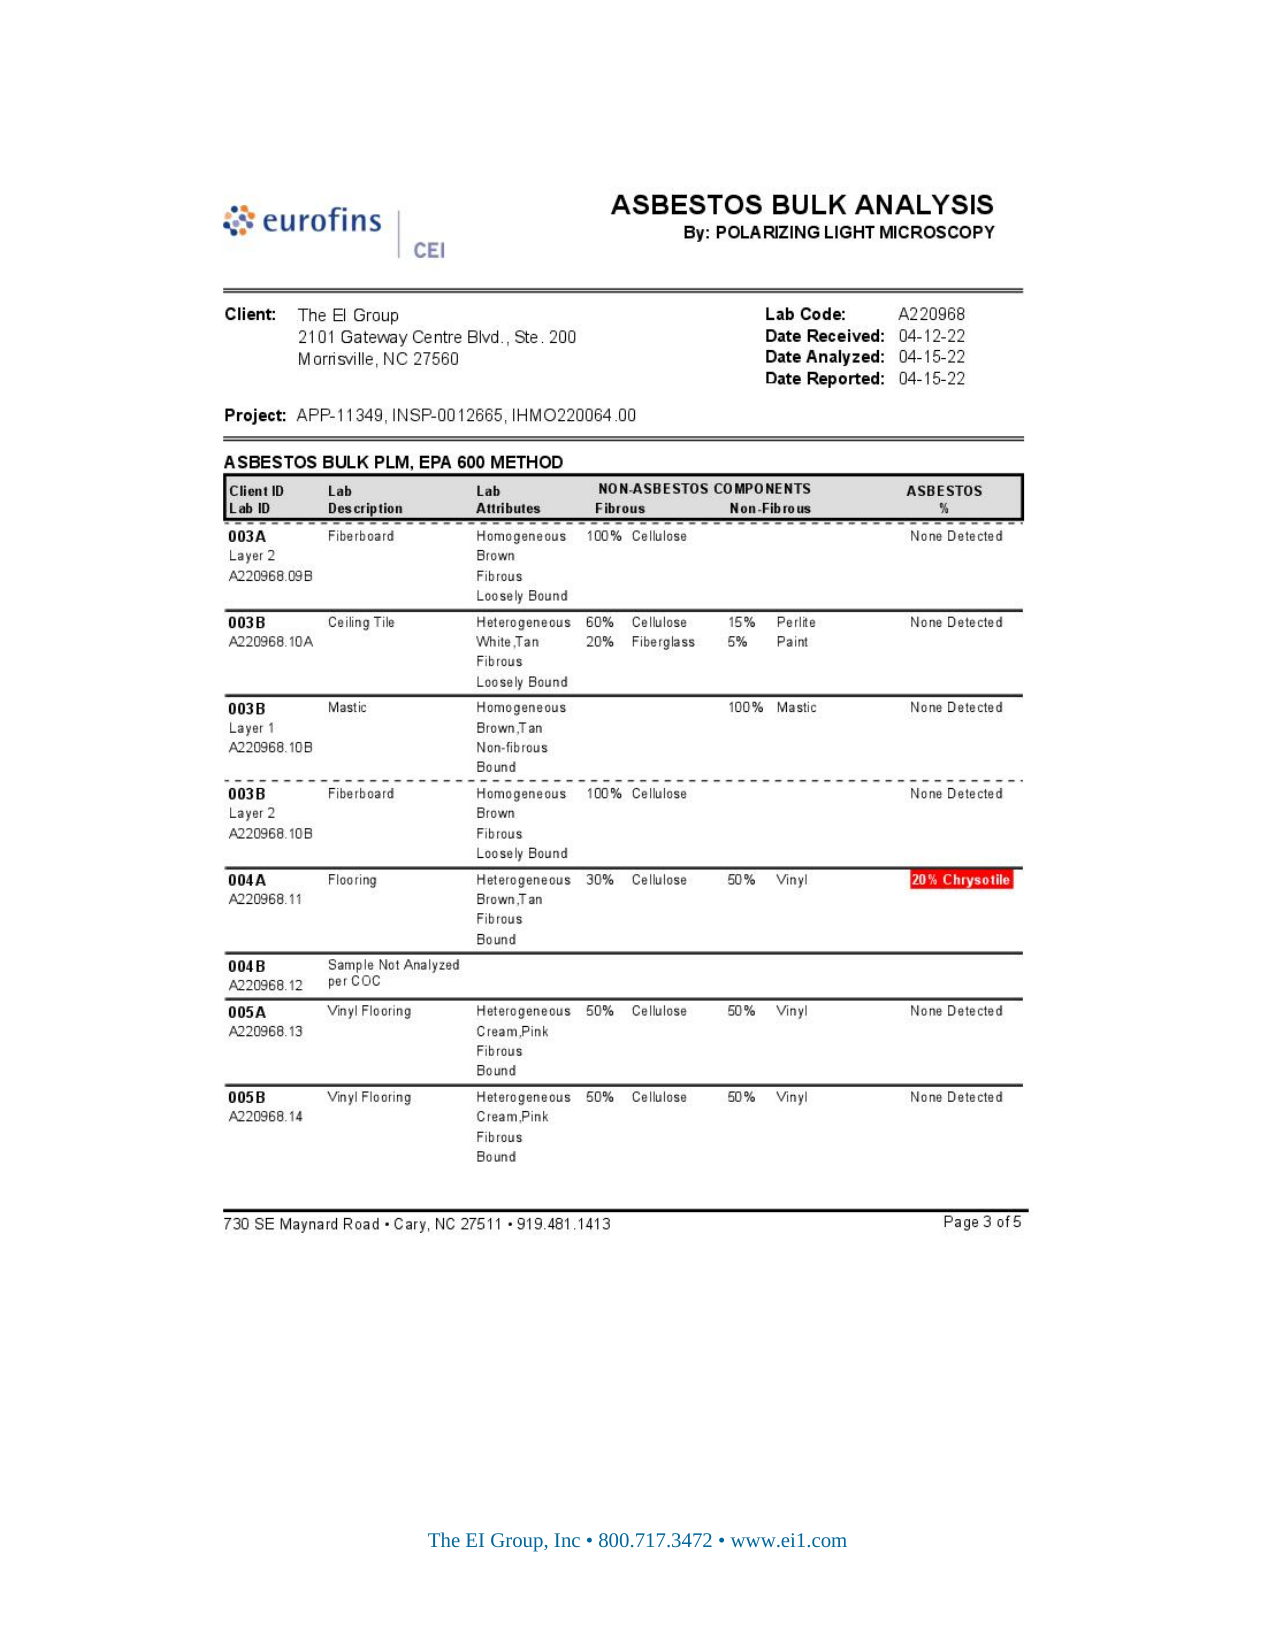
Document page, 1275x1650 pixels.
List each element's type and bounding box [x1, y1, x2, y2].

picture [695, 1536, 701, 1547]
picture [168, 104, 1107, 1318]
picture [441, 1533, 447, 1545]
picture [427, 1533, 433, 1545]
picture [658, 1536, 664, 1547]
picture [756, 1537, 765, 1543]
table_header [121, 102, 1153, 1322]
